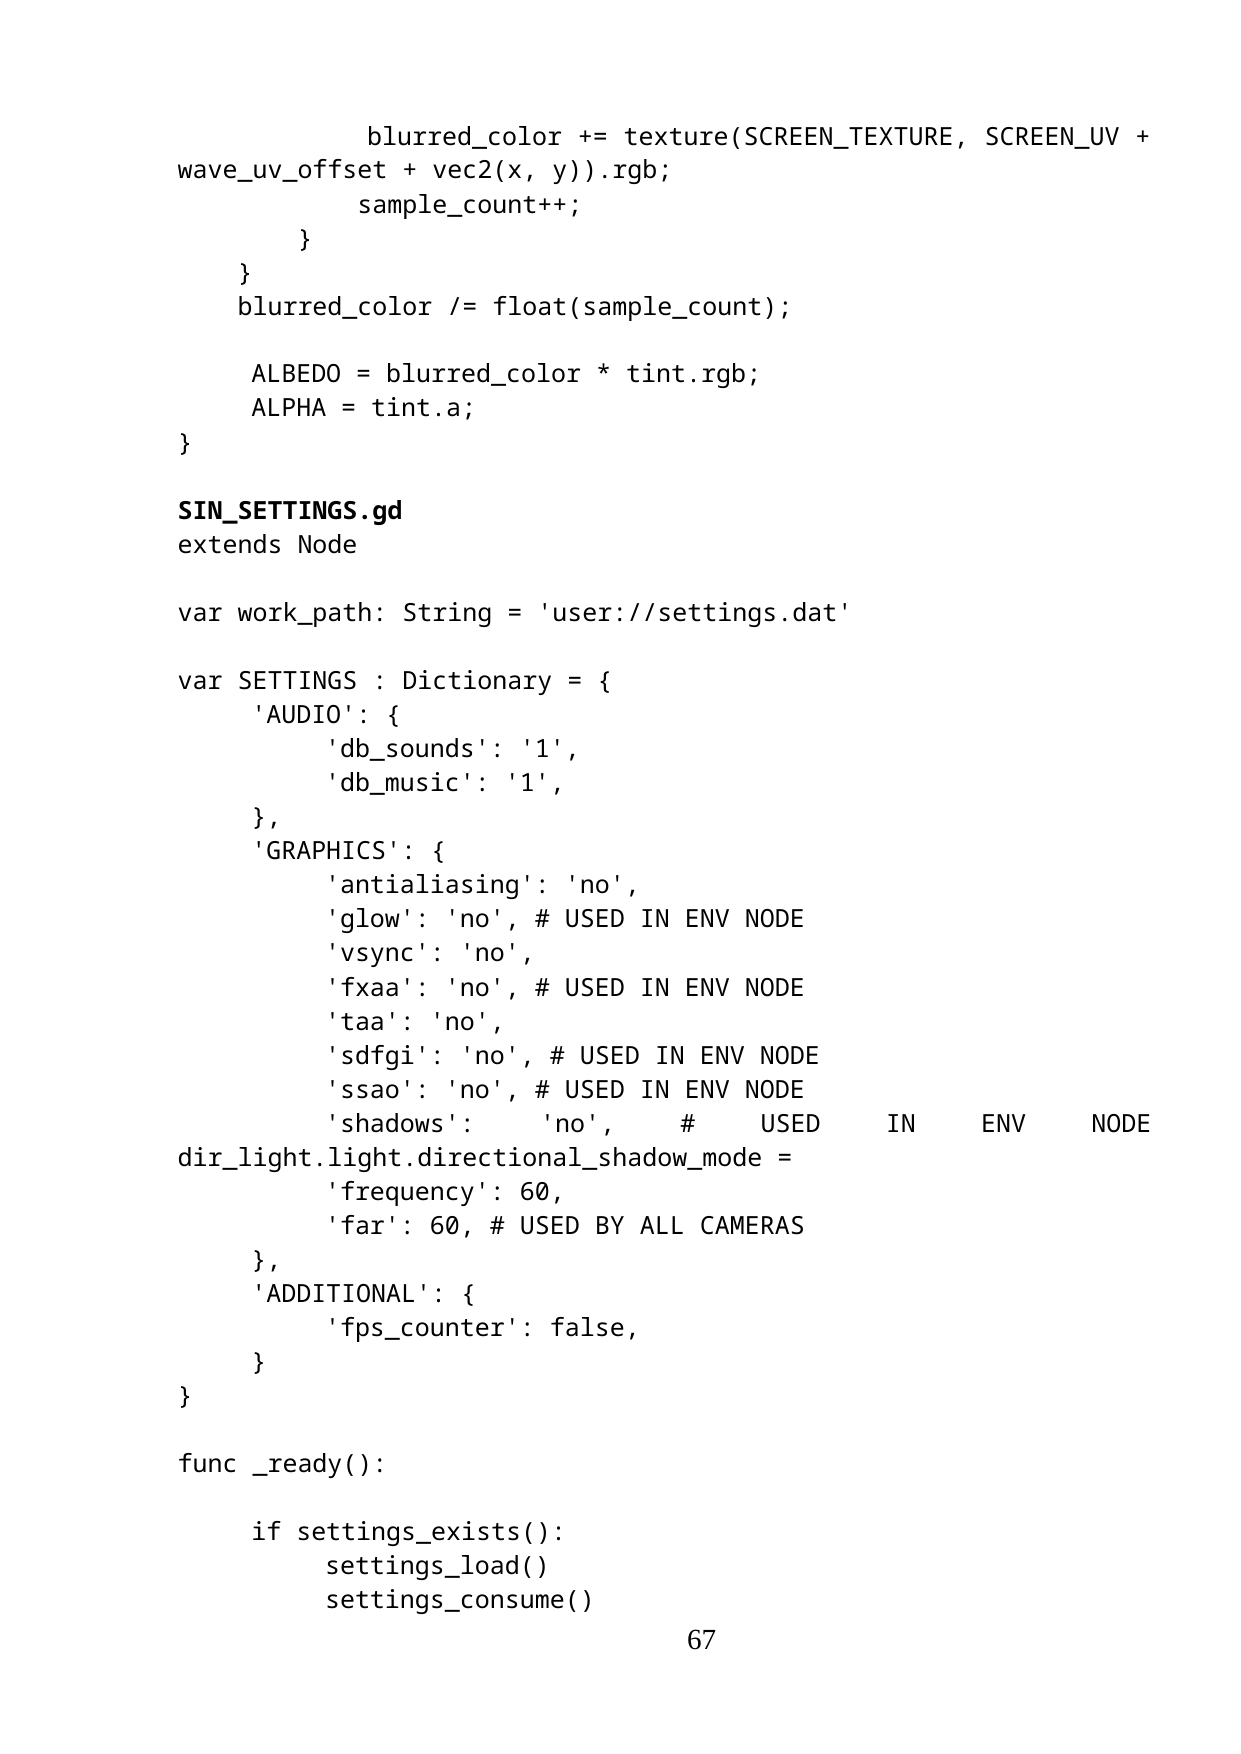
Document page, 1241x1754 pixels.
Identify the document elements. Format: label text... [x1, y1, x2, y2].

text 'glow': 'no', # USED IN ENV NODE [177, 901, 1152, 935]
text var SETTINGS : Dictionary = { [177, 663, 1152, 697]
text 'GRAPHICS': { [177, 833, 1152, 867]
text settings_consume() [177, 1582, 1152, 1616]
text 'ssao': 'no', # USED IN ENV NODE [177, 1071, 1152, 1105]
text } [177, 220, 1152, 254]
text }, [177, 799, 1152, 833]
text } [177, 1378, 1152, 1412]
text 'AUDIO': { [177, 697, 1152, 731]
text 'antialiasing': 'no', [177, 867, 1152, 901]
text 'ADDITIONAL': { [177, 1276, 1152, 1310]
text 'fxaa': 'no', # USED IN ENV NODE [177, 969, 1152, 1003]
text 'frequency': 60, [177, 1173, 1152, 1208]
text } [177, 254, 1152, 288]
text 'vsync': 'no', [177, 935, 1152, 969]
text } [177, 1344, 1152, 1378]
text 'taa': 'no', [177, 1003, 1152, 1037]
text func _ready(): [177, 1446, 1152, 1480]
text 'far': 60, # USED BY ALL CAMERAS [177, 1208, 1152, 1242]
text } [177, 424, 1152, 458]
text 'shadows': 'no', # USED IN ENV NODE dir_light.light.directional_shadow_mode = [177, 1105, 1152, 1173]
text ALBEDO = blurred_color * tint.rgb; [177, 356, 1152, 390]
text blurred_color /= float(sample_count); [177, 288, 1152, 322]
text ALPHA = tint.a; [177, 390, 1152, 424]
text 'fps_counter': false, [177, 1310, 1152, 1344]
text 'sdfgi': 'no', # USED IN ENV NODE [177, 1037, 1152, 1071]
text if settings_exists(): [177, 1514, 1152, 1548]
text settings_load() [177, 1548, 1152, 1582]
text extends Node [177, 526, 1152, 560]
text blurred_color += texture(SCREEN_TEXTURE, SCREEN_UV + wave_uv_offset + vec2(x, y)).rgb; [177, 118, 1152, 186]
text }, [177, 1242, 1152, 1276]
text sample_count++; [177, 186, 1152, 220]
text SIN_SETTINGS.gd [177, 492, 1152, 526]
text 'db_sounds': '1', [177, 731, 1152, 765]
text 'db_music': '1', [177, 765, 1152, 799]
text var work_path: String = 'user://settings.dat' [177, 594, 1152, 628]
